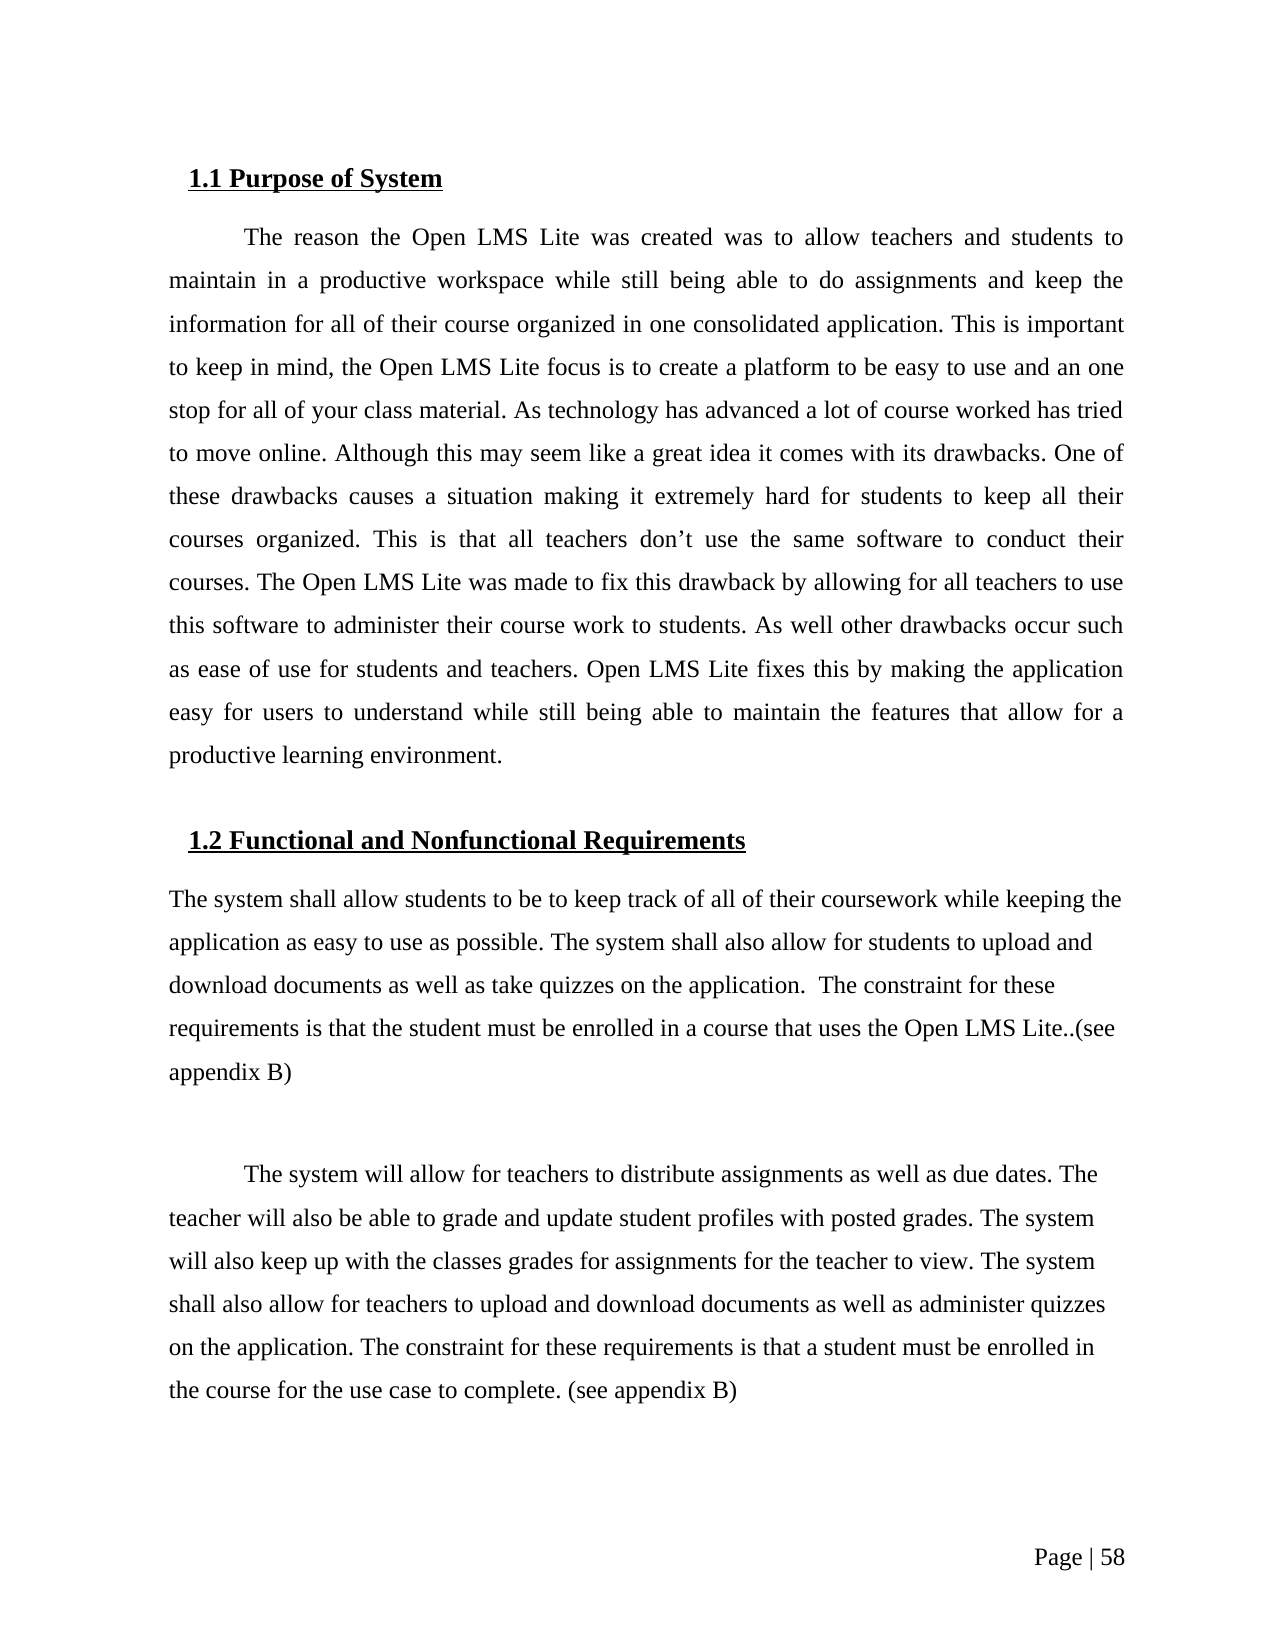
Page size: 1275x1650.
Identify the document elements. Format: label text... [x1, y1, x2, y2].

text The reason the Open LMS Lite was created was to allow teachers and students to maintain in a productive workspace while still being able to do assignments and keep the information for all of their course organized in one consolidated application. This is important to keep in mind, the Open LMS Lite focus is to create a platform to be easy to use and an one stop for all of your class material. As technology has advanced a lot of course worked has tried to move online. Although this may seem like a great idea it comes with its drawbacks. One of these drawbacks causes a situation making it extremely hard for students to keep all their courses organized. This is that all teachers don’t use the same software to conduct their courses. The Open LMS Lite was made to fix this drawback by allowing for all teachers to use this software to administer their course work to students. As well other drawbacks occur such as ease of use for students and teachers. Open LMS Lite fixes this by making the application easy for users to understand while still being able to maintain the features that allow for a productive learning environment. [169, 222, 1125, 769]
text The system will allow for teachers to distribute assignments as well as due dates. The teacher will also be able to grade and update student profiles with posted grades. The system will also keep up with the classes grades for assignments for the teacher to view. The system shall also allow for teachers to upload and download documents as well as administer quizzes on the application. The constraint for these requirements is that a student must be enrolled in the course for the use case to complete. (see appendix B) [169, 1159, 1125, 1404]
text The system shall allow students to be to keep track of all of their coursework while keeping the application as easy to use as possible. The system shall also allow for students to upload and download documents as well as take quizzes on the application. The constraint for these requirements is that the student must be enrolled in a course that uses the Open LMS Lite..(see appendix B) [169, 884, 1125, 1085]
subtitle 1.1 Purpose of System [188, 162, 1050, 194]
subtitle 1.2 Functional and Nonfunctional Requirements [188, 824, 1050, 855]
